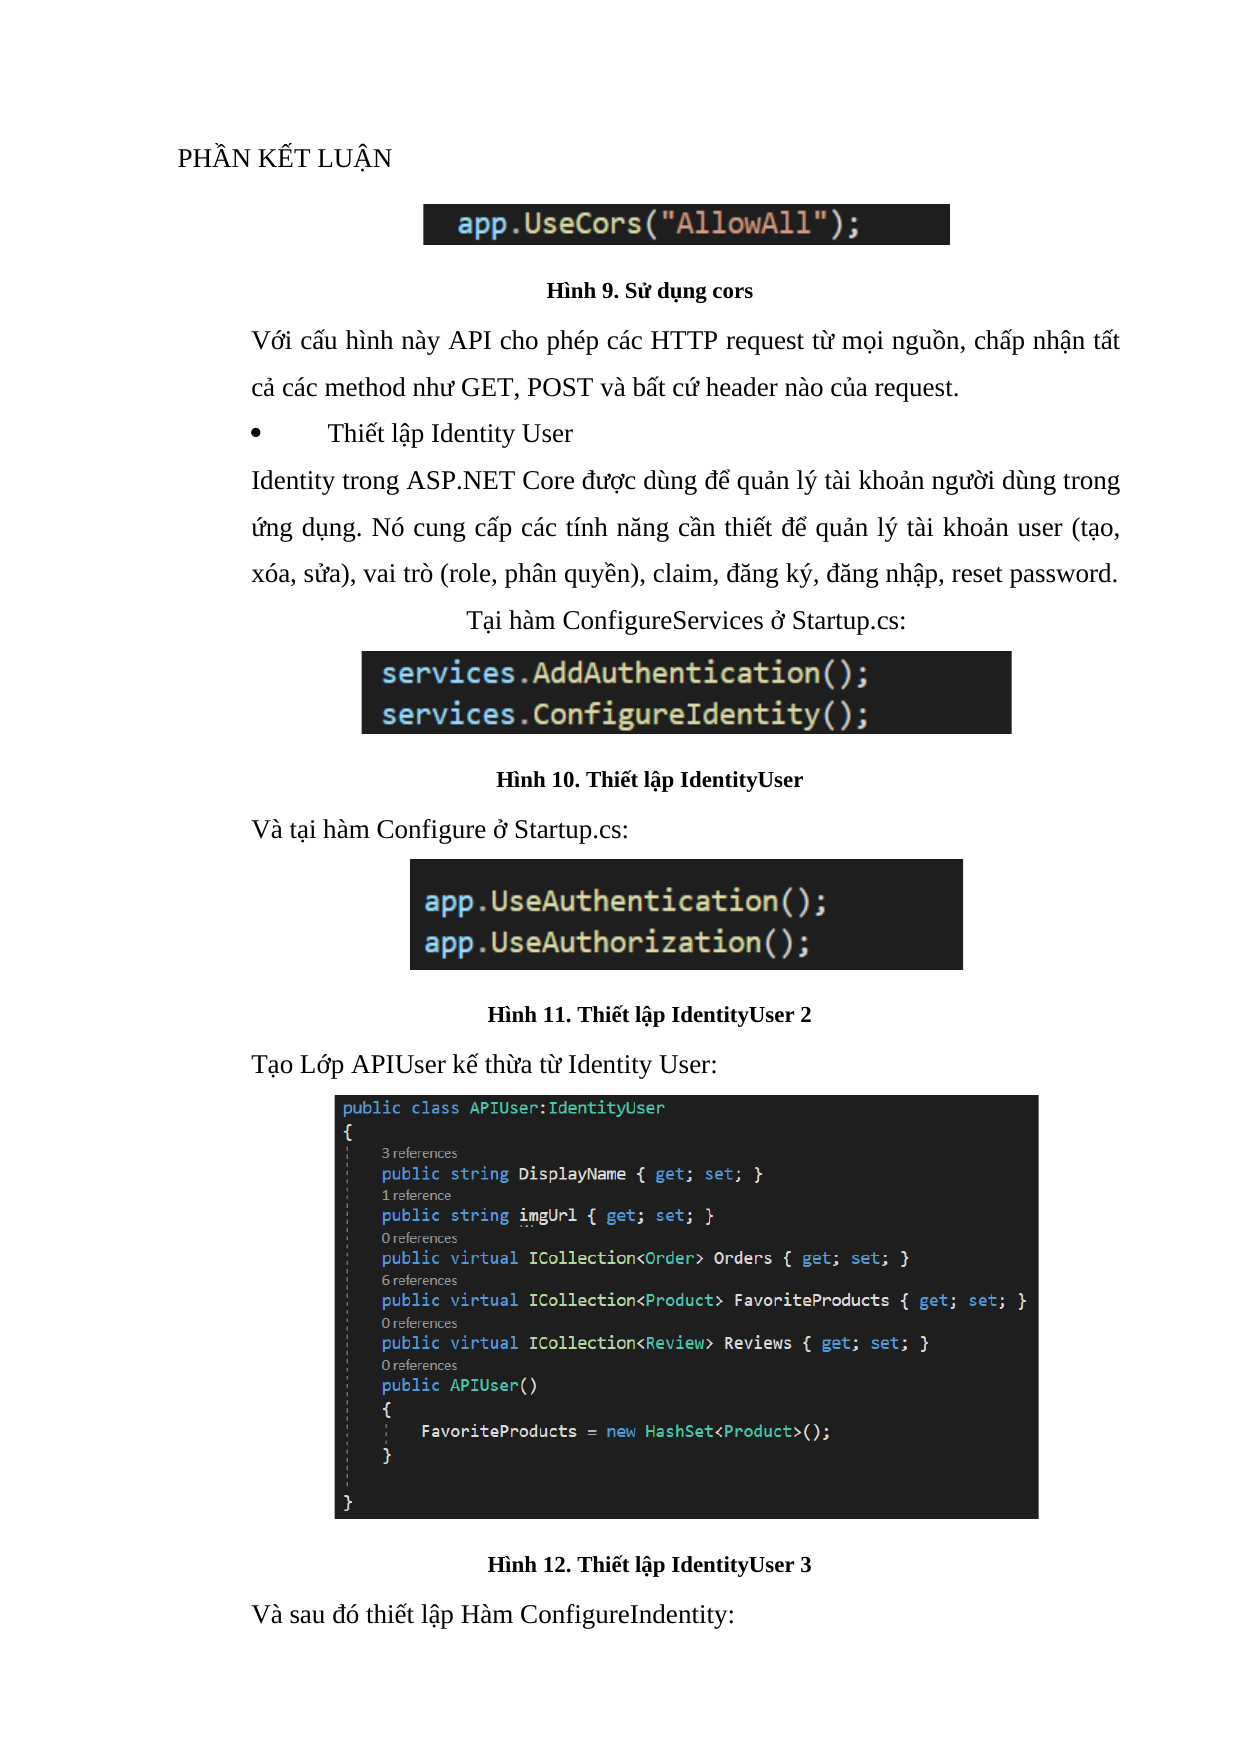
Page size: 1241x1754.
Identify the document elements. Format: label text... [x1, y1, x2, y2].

picture [334, 1095, 1039, 1519]
picture [410, 859, 964, 970]
list Và tại hàm Configure ở Startup.cs: [251, 813, 1122, 844]
picture [361, 651, 1012, 734]
list Thiết lập Identity User [251, 417, 1122, 449]
list Identity trong ASP.NET Core được dùng để quản lý tài khoản người dùng trong ứng dụng. Nó cung cấp các tính năng cần thiết để quản lý tài khoản user (tạo, xóa, sửa), vai trò (role, phân quyền), claim, đăng ký, đăng nhập, reset password. [251, 464, 1122, 589]
list Tạo Lớp APIUser kế thừa từ Identity User: [251, 1048, 1122, 1080]
list Với cấu hình này API cho phép các HTTP request từ mọi nguồn, chấp nhận tất cả các method như GET, POST và bất cứ header nào của request. [251, 324, 1122, 402]
list Và sau đó thiết lập Hàm ConfigureIndentity: [251, 1598, 1122, 1629]
picture [423, 204, 950, 245]
